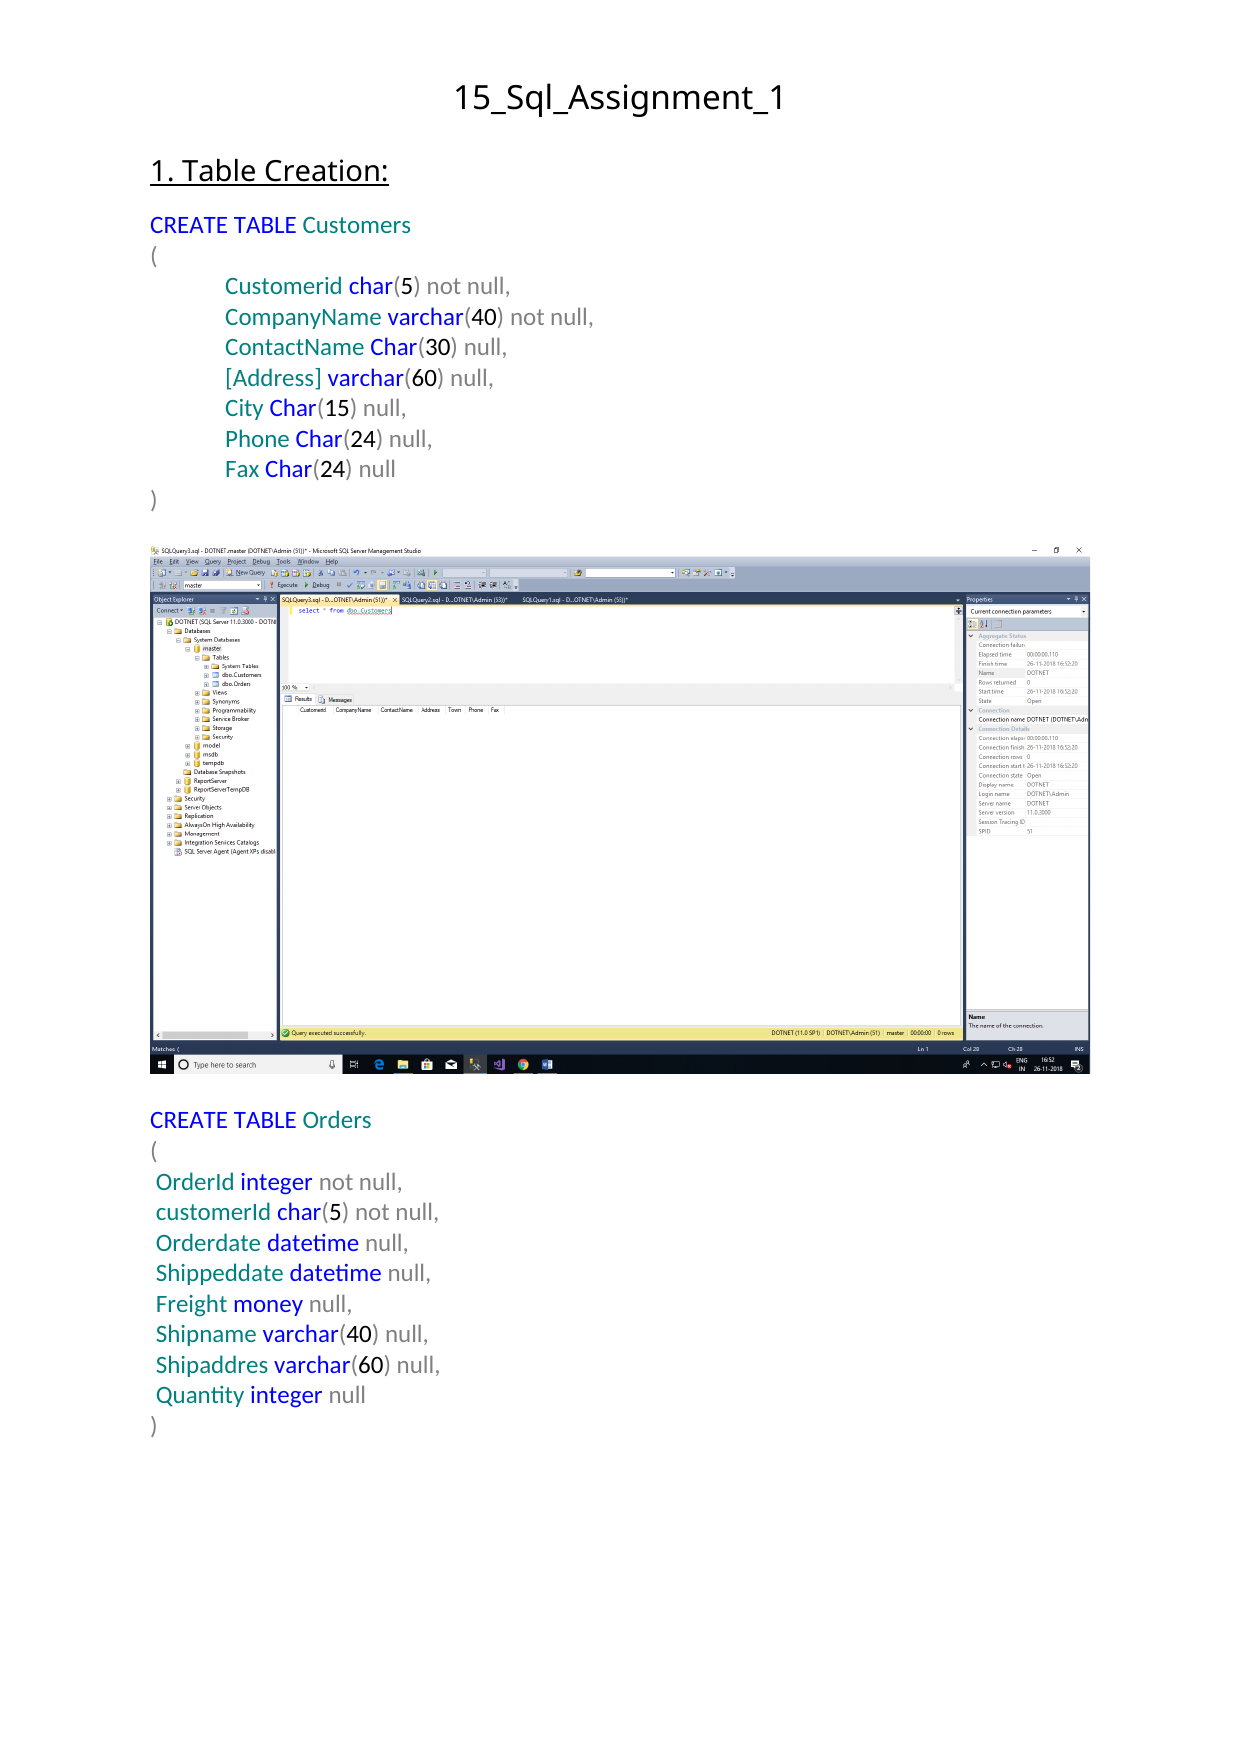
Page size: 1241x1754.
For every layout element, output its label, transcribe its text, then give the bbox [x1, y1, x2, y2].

text Shipaddres varchar(60) null, [150, 1349, 1090, 1379]
text Quantity integer null [150, 1379, 1090, 1410]
text ContactName Char(30) null, [150, 332, 1090, 362]
text Orderdate datetime null, [150, 1227, 1090, 1257]
text Shipname varchar(40) null, [150, 1318, 1090, 1349]
text CompanyName varchar(40) not null, [150, 301, 1090, 332]
text customerId char(5) not null, [150, 1196, 1090, 1227]
text Fax Char(24) null [150, 454, 1090, 484]
text Customerid char(5) not null, [150, 271, 1090, 301]
text ( [150, 1135, 1090, 1166]
text [Address] varchar(60) null, [150, 362, 1090, 393]
text CREATE TABLE Orders [150, 1104, 1090, 1135]
text ) [150, 484, 1090, 515]
picture [150, 545, 1091, 1074]
text ) [150, 1410, 1090, 1440]
text City Char(15) null, [150, 393, 1090, 423]
text Shippeddate datetime null, [150, 1257, 1090, 1288]
text CREATE TABLE Customers [150, 209, 1090, 240]
text Phone Char(24) null, [150, 423, 1090, 454]
text OrderId integer not null, [150, 1166, 1090, 1196]
text Freight money null, [150, 1288, 1090, 1318]
text ( [150, 240, 1090, 271]
text 1. Table Creation: [150, 150, 1090, 190]
